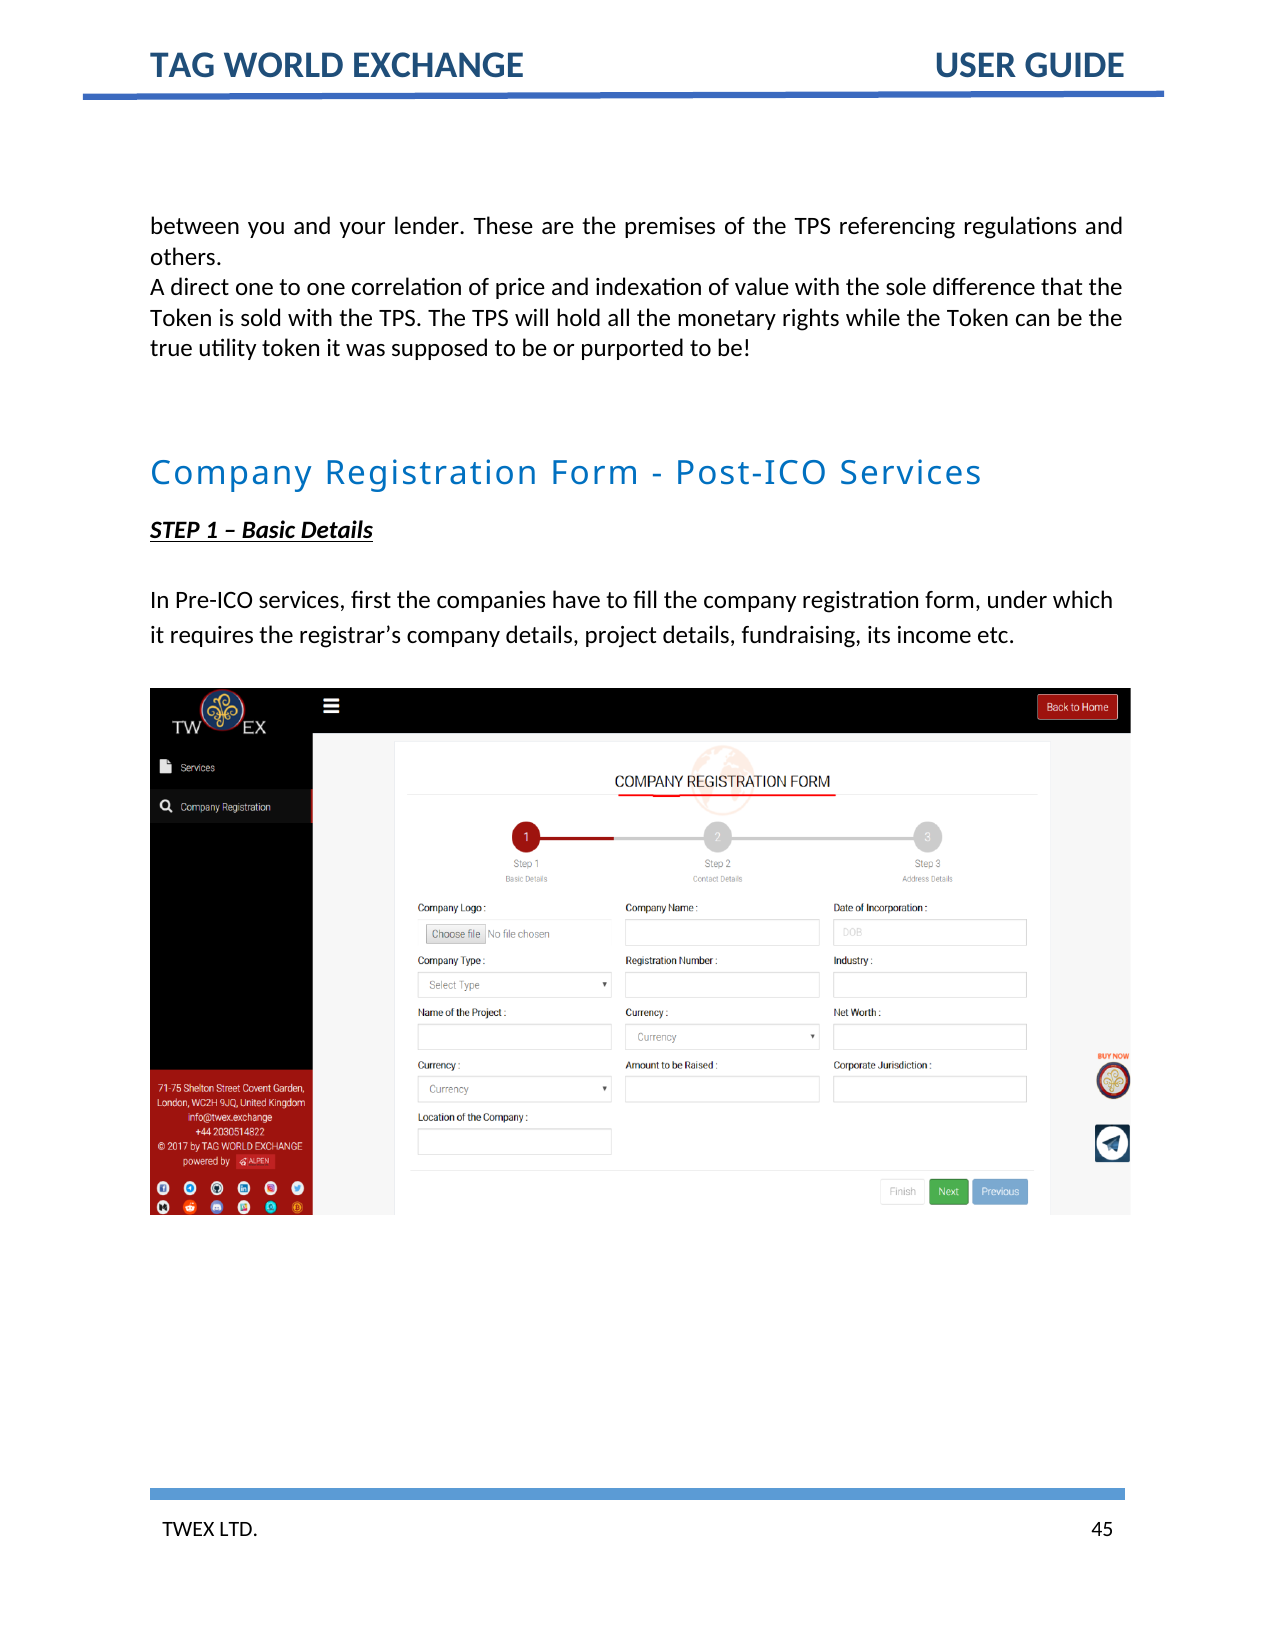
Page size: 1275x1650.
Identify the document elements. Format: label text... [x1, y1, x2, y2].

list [150, 210, 1125, 271]
text In Pre-ICO services, first the companies have to fill the company registration form, under which it requires the registrar’s company details, project details, fundraising, its income etc. [150, 584, 1125, 649]
picture [150, 688, 1131, 1215]
list A direct one to one correlation of price and indexation of value with the sole difference that the Token is sold with the TPS. The TPS will hold all the monetary rights while the Token can be the true utility token it was supposed to be or purported to be! [150, 271, 1125, 363]
subtitle Company Registration Form - Post-ICO Services [150, 448, 1125, 494]
subtitle STEP 1 – Basic Details [150, 515, 1125, 545]
